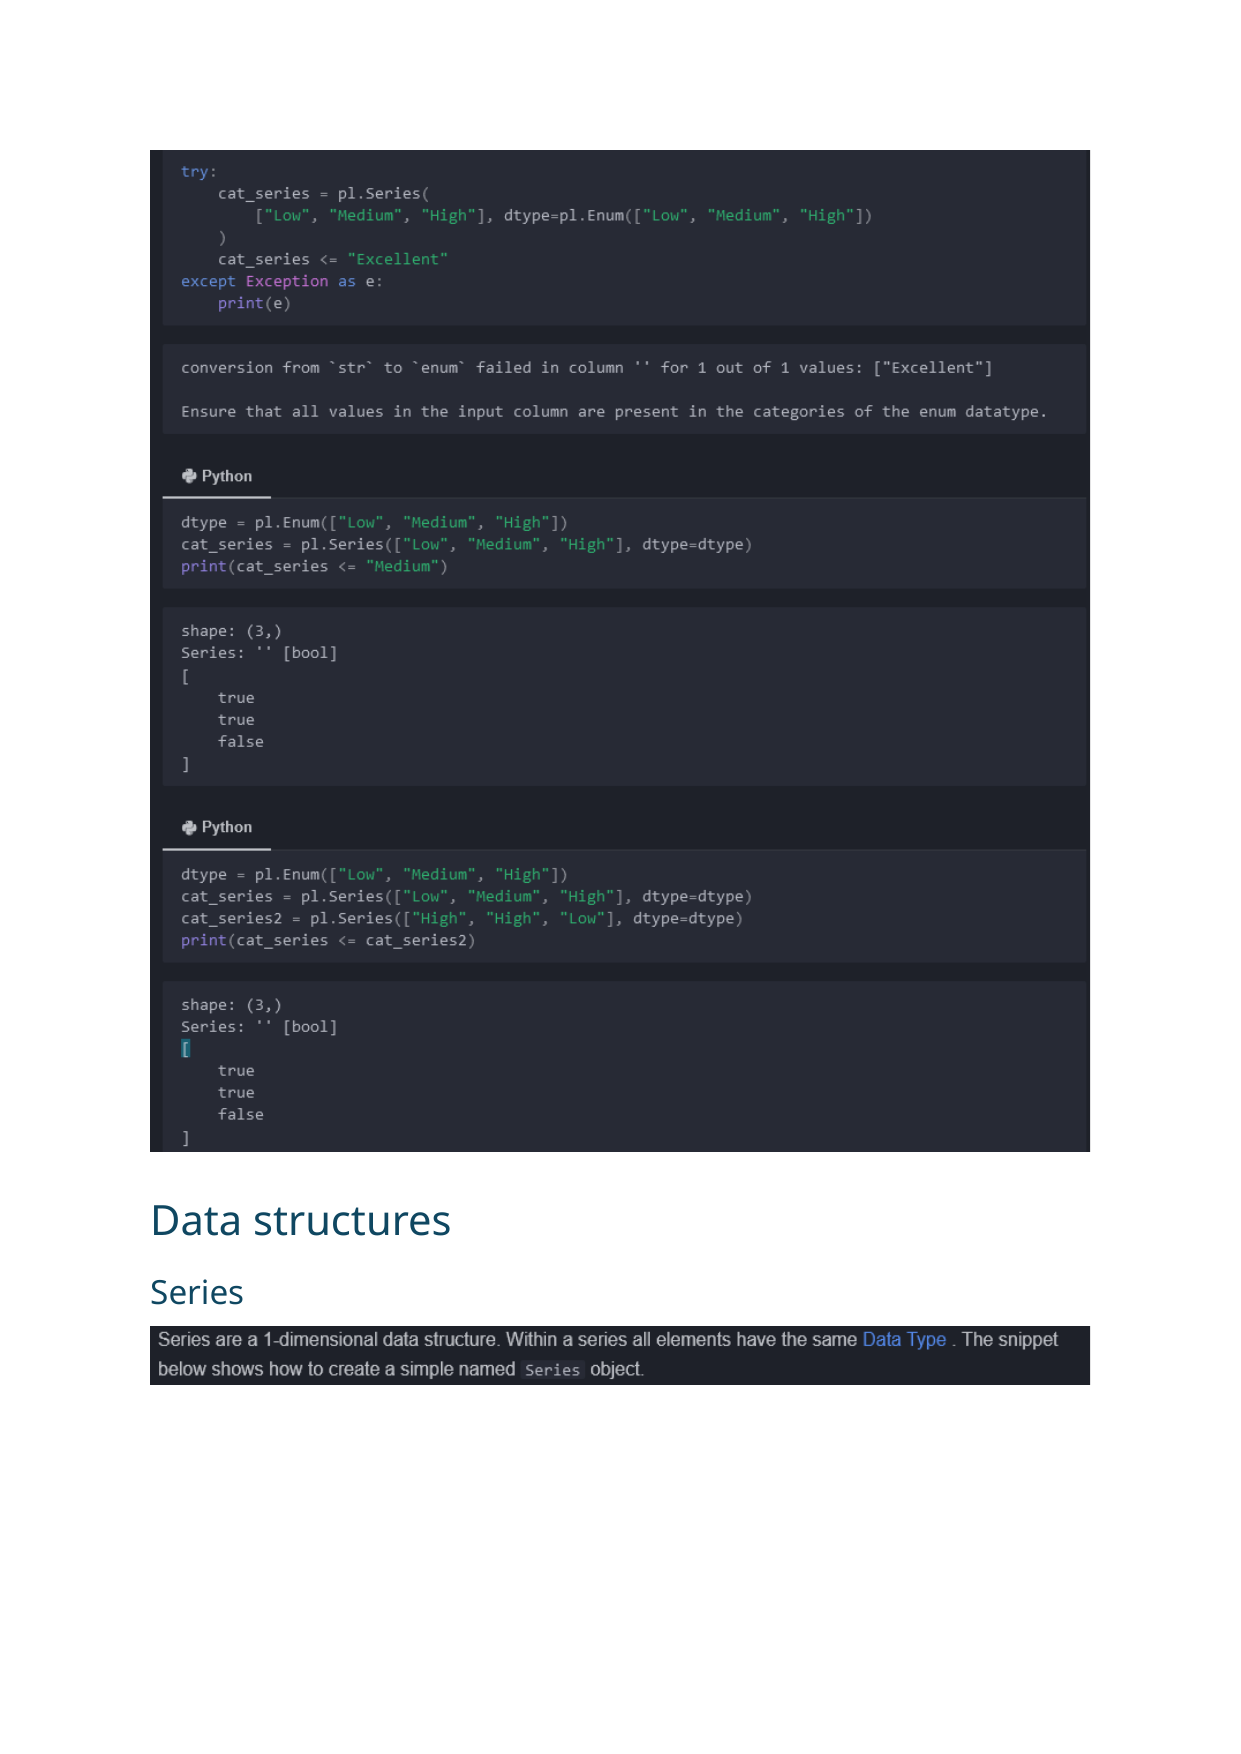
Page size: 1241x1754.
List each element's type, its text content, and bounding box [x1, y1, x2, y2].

picture [150, 1326, 1091, 1385]
picture [150, 150, 1091, 1152]
subtitle Data structures [150, 1191, 1090, 1248]
subtitle Series [150, 1269, 1090, 1314]
